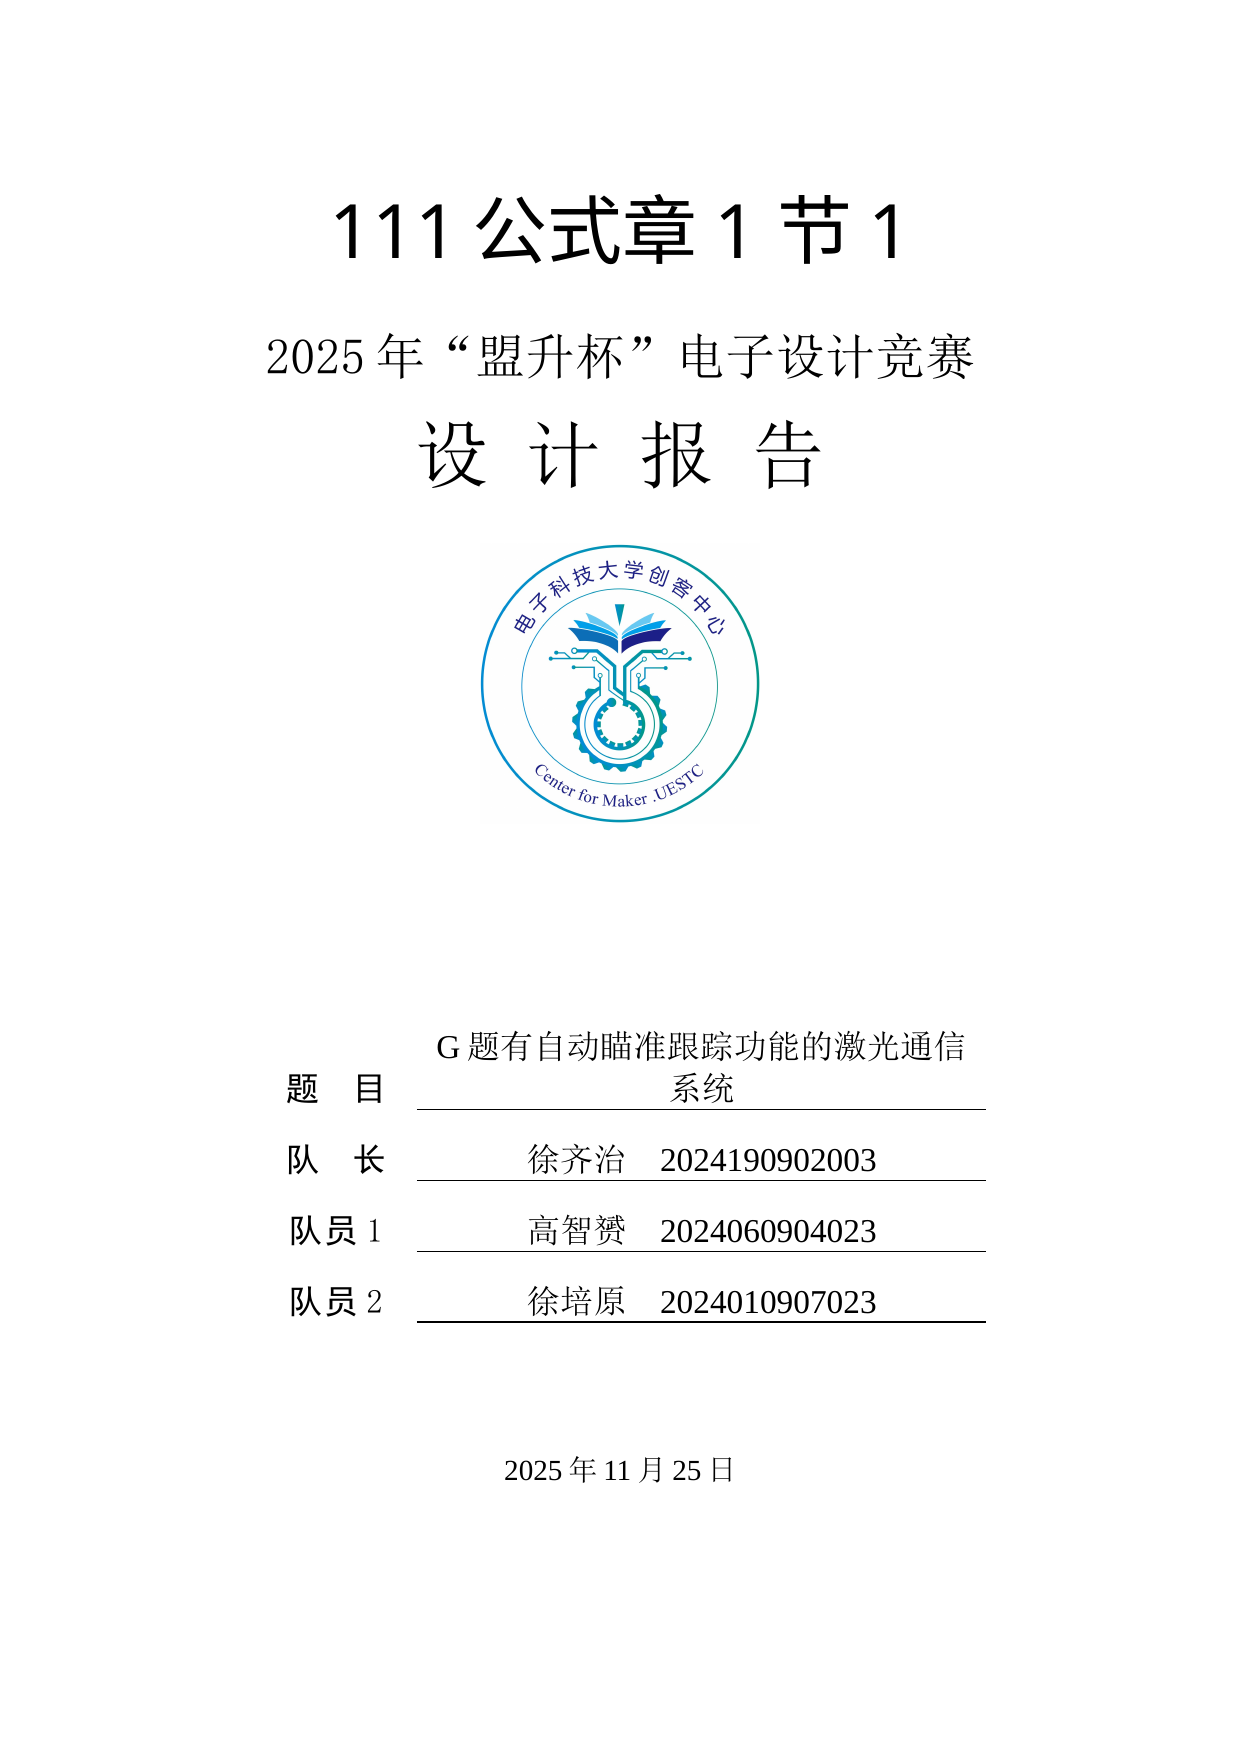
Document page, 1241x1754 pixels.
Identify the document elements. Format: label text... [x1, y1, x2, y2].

table_cell 队员2 [255, 1251, 417, 1321]
table_cell 徐齐治 2024190902003 [417, 1110, 986, 1180]
table_header G题有自动瞄准跟踪功能的激光通信系统 [417, 1026, 986, 1109]
table_cell 高智赟 2024060904023 [417, 1181, 986, 1251]
table_cell 徐培原 2024010907023 [417, 1252, 986, 1321]
text 2025年11月25日 [159, 1447, 1081, 1489]
table_cell 队 长 [255, 1109, 417, 1180]
table_cell 队员1 [255, 1180, 417, 1251]
table_header 题 目 [255, 1026, 417, 1109]
text 2025年“盟升杯”电子设计竞赛 [159, 324, 1081, 381]
picture [480, 543, 761, 824]
text 设 计 报 告 [159, 406, 1081, 492]
